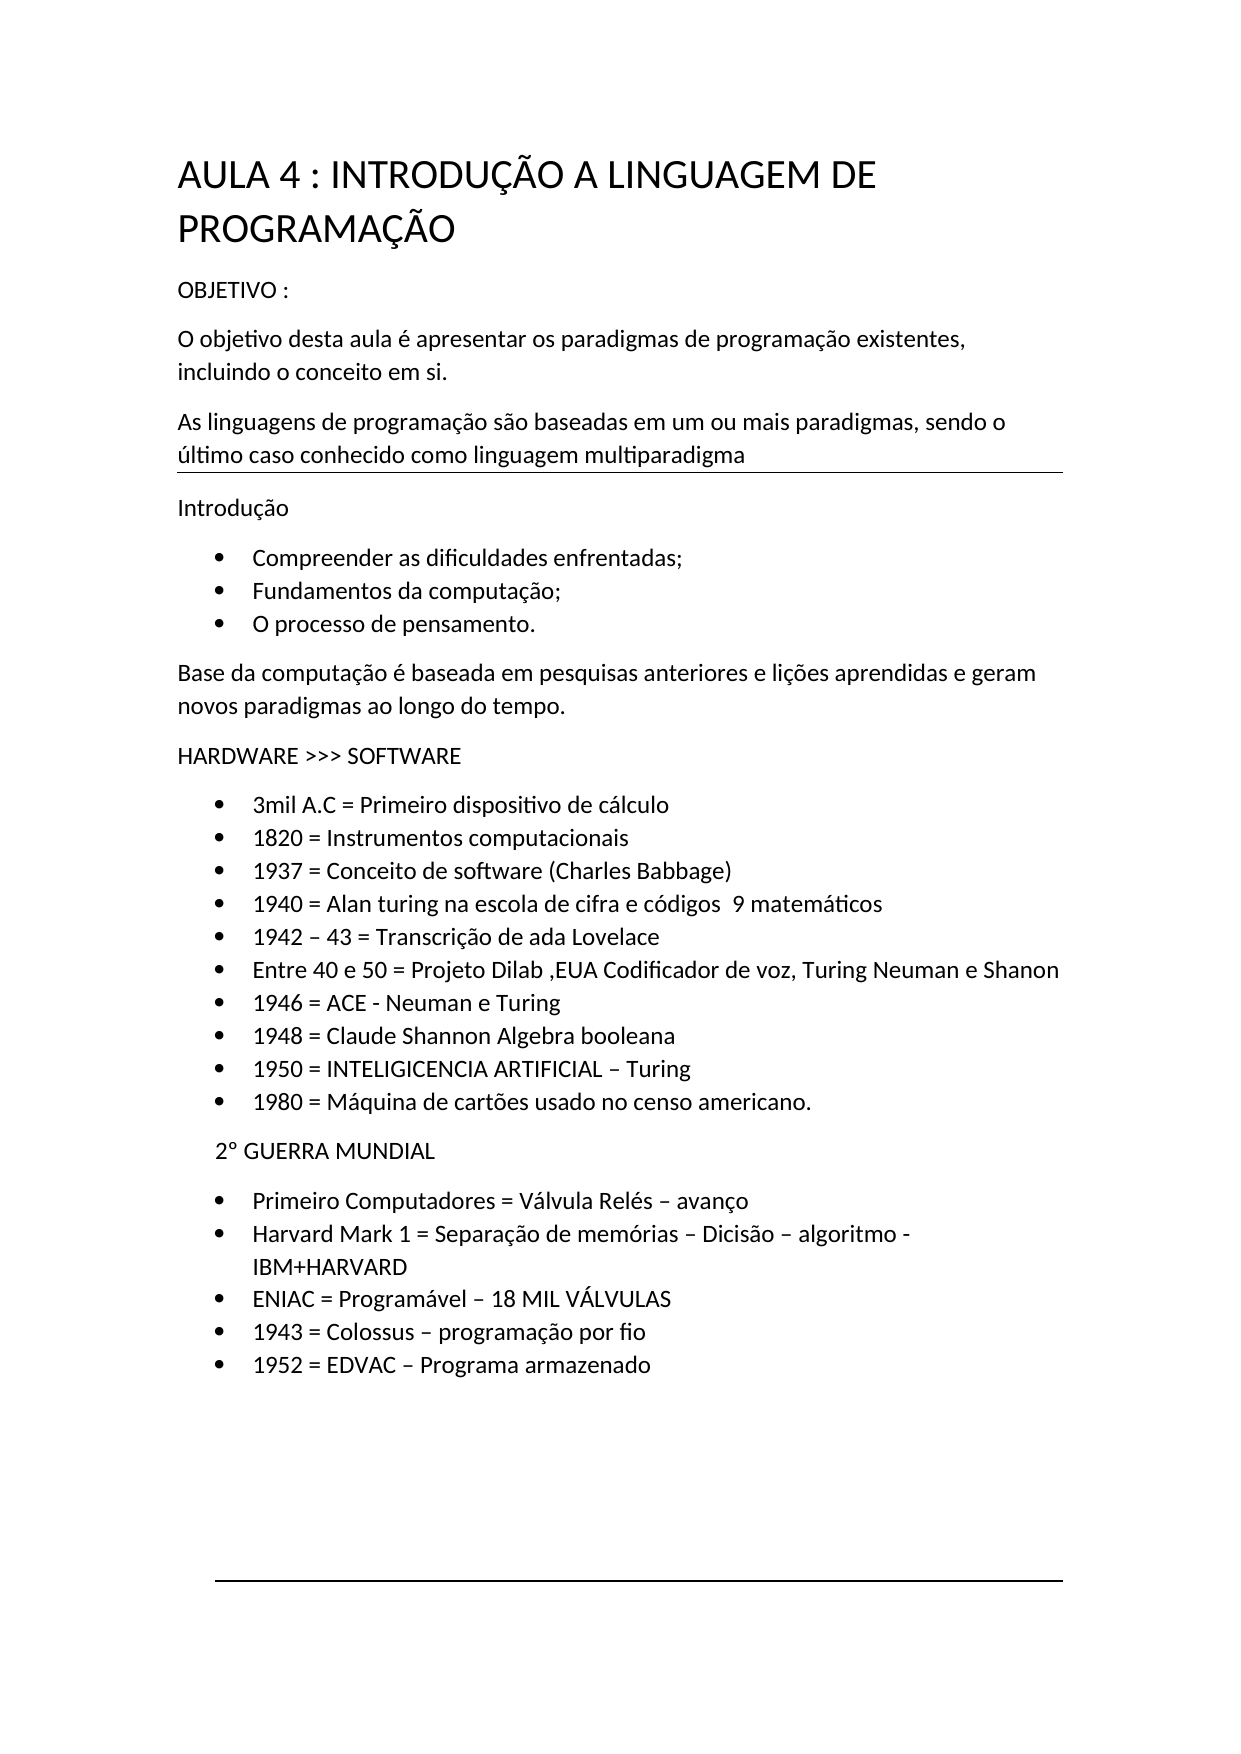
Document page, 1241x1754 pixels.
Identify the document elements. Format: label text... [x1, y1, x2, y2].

list 1937 = Conceito de software (Charles Babbage) [215, 855, 1063, 886]
text O objetivo desta aula é apresentar os paradigmas de programação existentes, incluindo o conceito em si. [177, 324, 1063, 387]
list 1940 = Alan turing na escola de cifra e códigos 9 matemáticos [215, 888, 1063, 919]
list 1820 = Instrumentos computacionais [215, 822, 1063, 853]
list Harvard Mark 1 = Separação de memórias – Dicisão – algoritmo -IBM+HARVARD [215, 1218, 1063, 1281]
text Introdução [177, 492, 1063, 523]
list Compreender as dificuldades enfrentadas; [215, 542, 1063, 572]
list Fundamentos da computação; [215, 575, 1063, 605]
list 1950 = INTELIGICENCIA ARTIFICIAL – Turing [215, 1053, 1063, 1083]
text As linguagens de programação são baseadas em um ou mais paradigmas, sendo o último caso conhecido como linguagem multiparadigma [177, 406, 1063, 472]
text HARDWARE >>> SOFTWARE [177, 740, 1063, 770]
list 3mil A.C = Primeiro dispositivo de cálculo [215, 789, 1063, 820]
list 1943 = Colossus – programação por fio [215, 1316, 1063, 1347]
list Primeiro Computadores = Válvula Relés – avanço [215, 1185, 1063, 1215]
list 1948 = Claude Shannon Algebra booleana [215, 1020, 1063, 1050]
text 2º GUERRA MUNDIAL [215, 1135, 1063, 1166]
list ENIAC = Programável – 18 MIL VÁLVULAS [215, 1283, 1063, 1314]
list 1946 = ACE - Neuman e Turing [215, 987, 1063, 1017]
text Base da computação é baseada em pesquisas anteriores e lições aprendidas e geram novos paradigmas ao longo do tempo. [177, 657, 1063, 721]
list 1980 = Máquina de cartões usado no censo americano. [215, 1086, 1063, 1116]
text OBJETIVO : [177, 274, 1063, 304]
list O processo de pensamento. [215, 608, 1063, 638]
list Entre 40 e 50 = Projeto Dilab ,EUA Codificador de voz, Turing Neuman e Shanon [215, 954, 1063, 984]
text AULA 4 : INTRODUÇÃO A LINGUAGEM DE PROGRAMAÇÃO [177, 148, 1063, 253]
list 1942 – 43 = Transcrição de ada Lovelace [215, 921, 1063, 952]
list 1952 = EDVAC – Programa armazenado [215, 1349, 1063, 1380]
